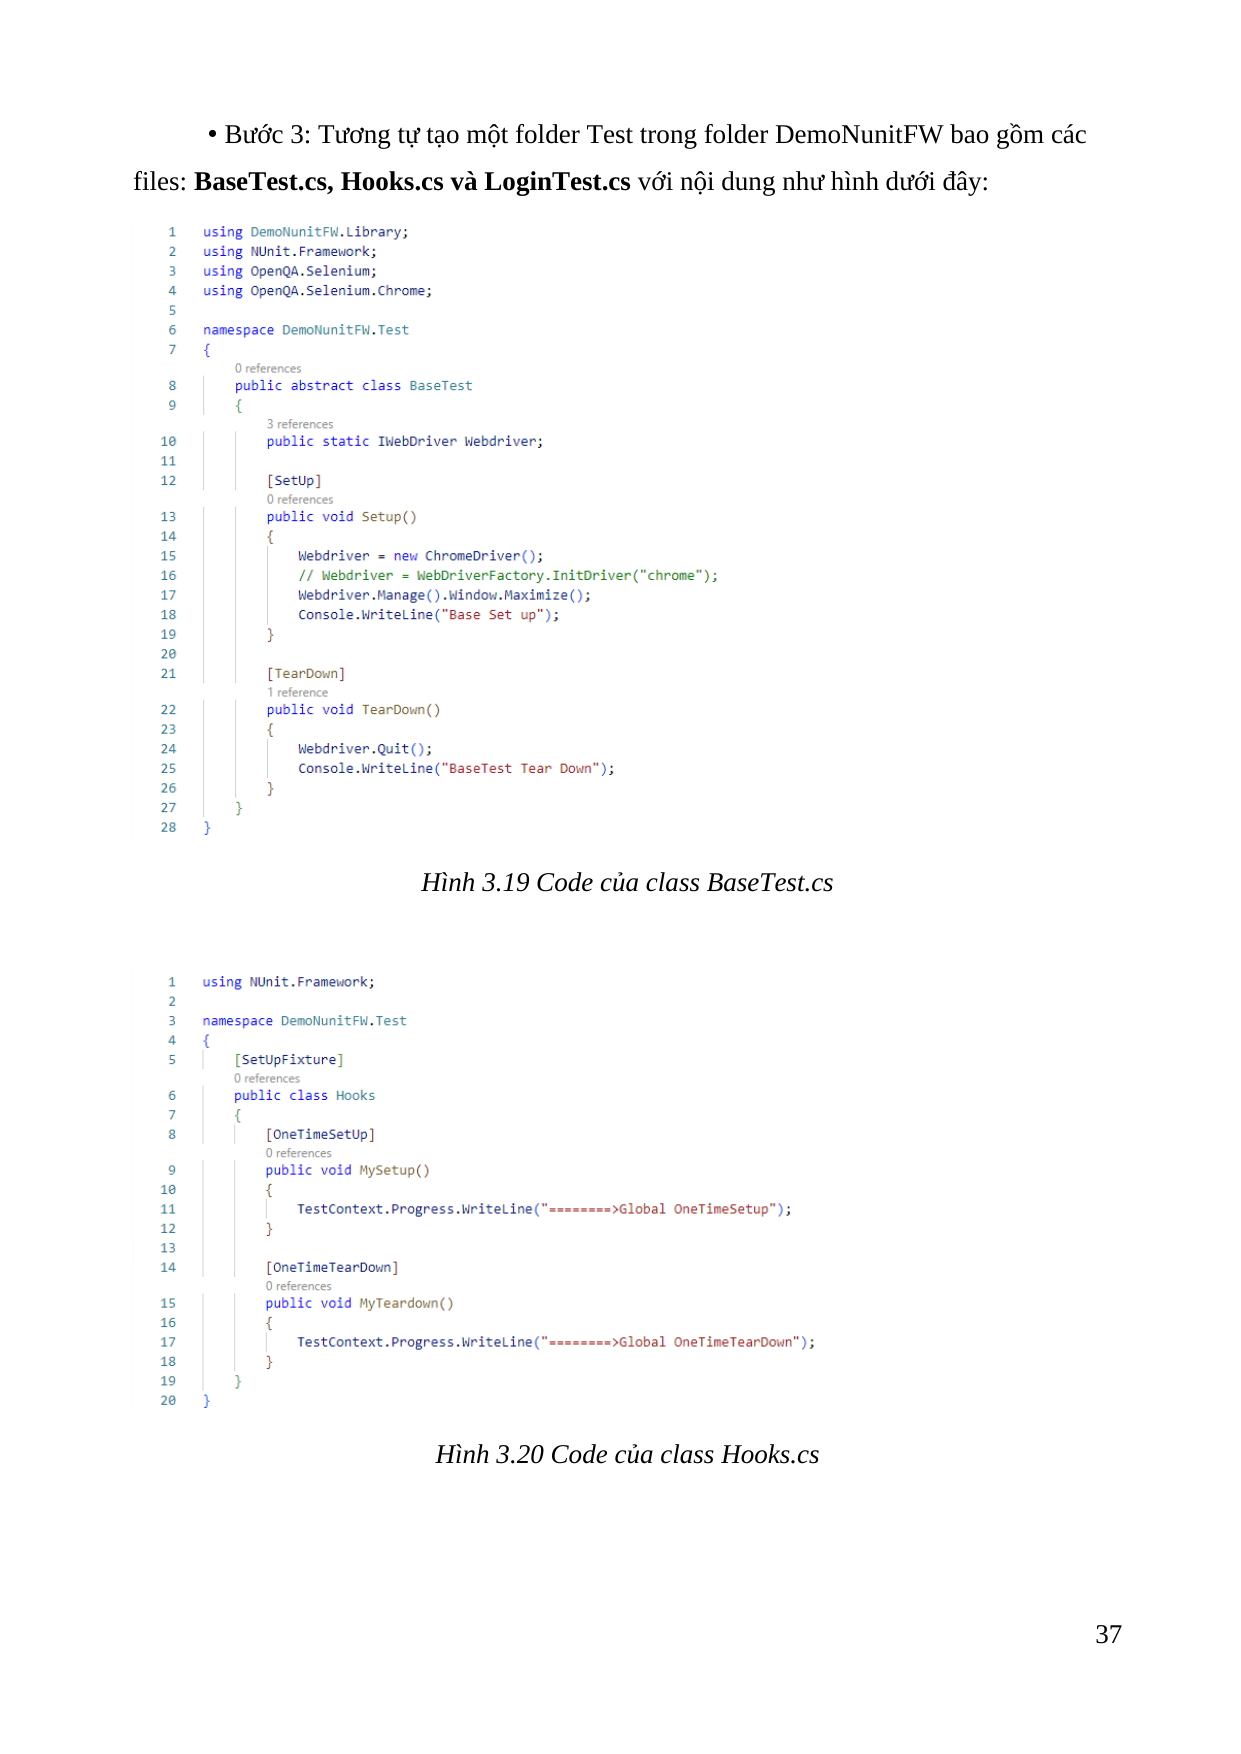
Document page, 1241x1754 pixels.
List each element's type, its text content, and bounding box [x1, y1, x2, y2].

text Bước 3: Tương tự tạo một folder Test trong folder DemoNunitFW bao gồm các files: BaseTest.cs, Hooks.cs và LoginTest.cs với nội dung như hình dưới đây: [133, 118, 1122, 196]
picture [132, 969, 1078, 1411]
picture [132, 224, 1078, 839]
